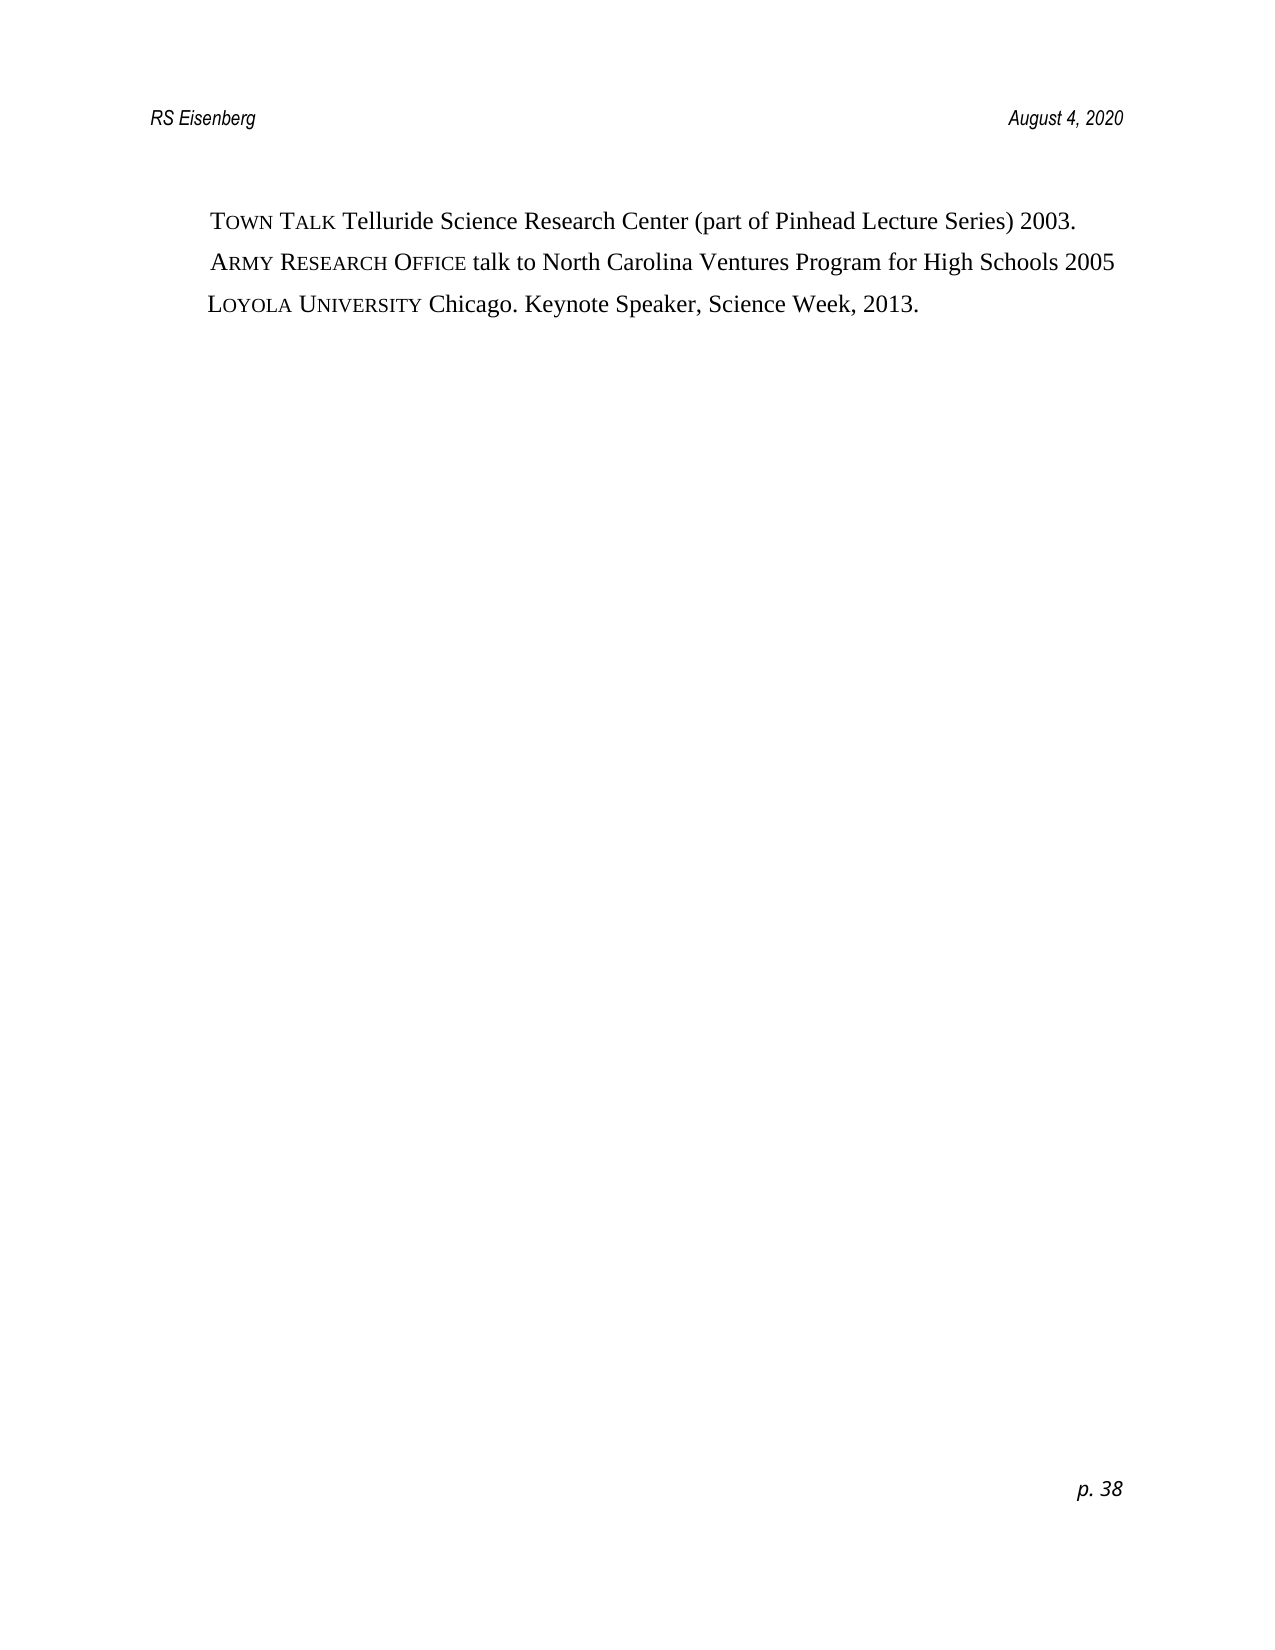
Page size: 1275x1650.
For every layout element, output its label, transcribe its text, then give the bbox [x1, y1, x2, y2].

text Town Talk Telluride Science Research Center (part of Pinhead Lecture Series) 2003. [210, 206, 1125, 235]
text Army Research Office talk to North Carolina Ventures Program for High Schools 2005 [210, 247, 1125, 276]
text Loyola University Chicago. Keynote Speaker, Science Week, 2013. [207, 289, 1125, 317]
